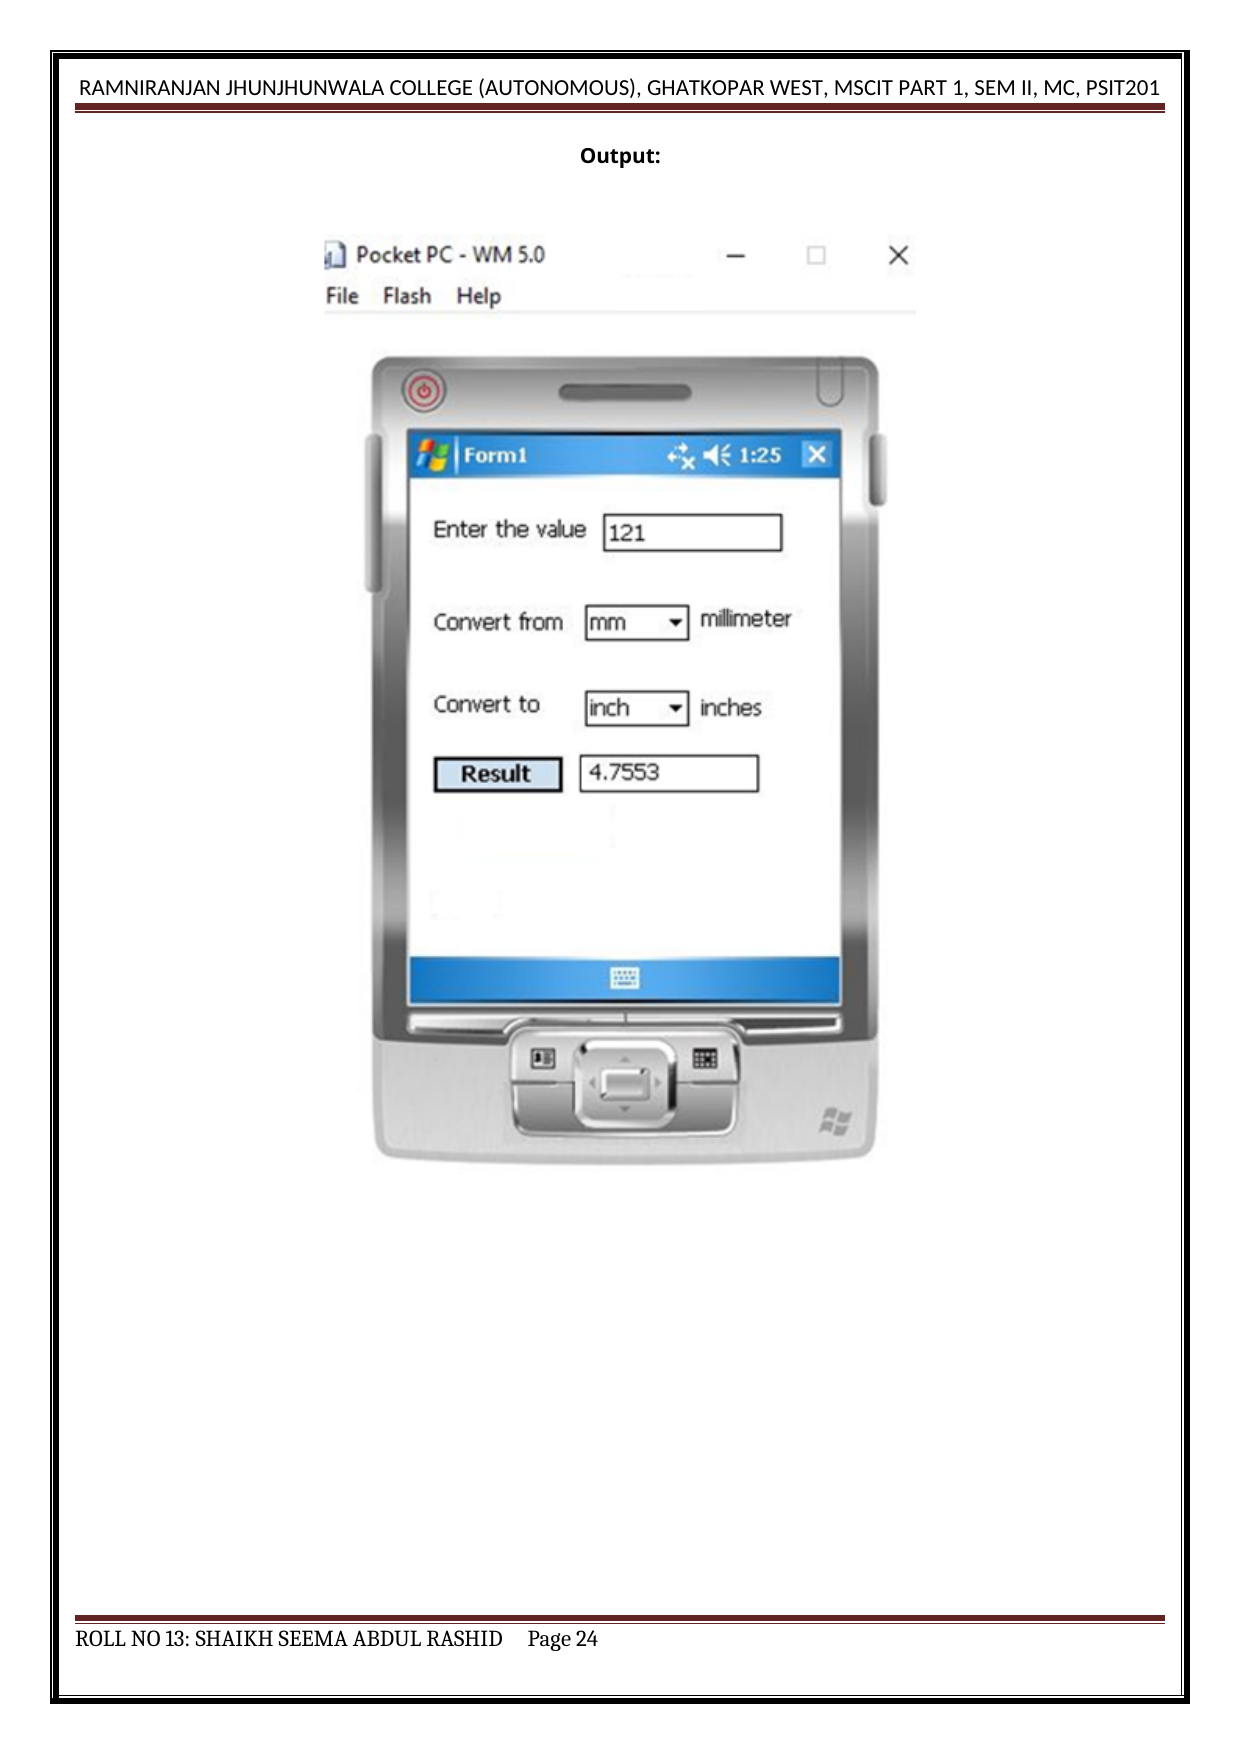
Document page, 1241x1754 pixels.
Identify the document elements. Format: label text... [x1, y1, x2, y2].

picture [324, 234, 916, 1174]
text Output: [75, 141, 1165, 169]
